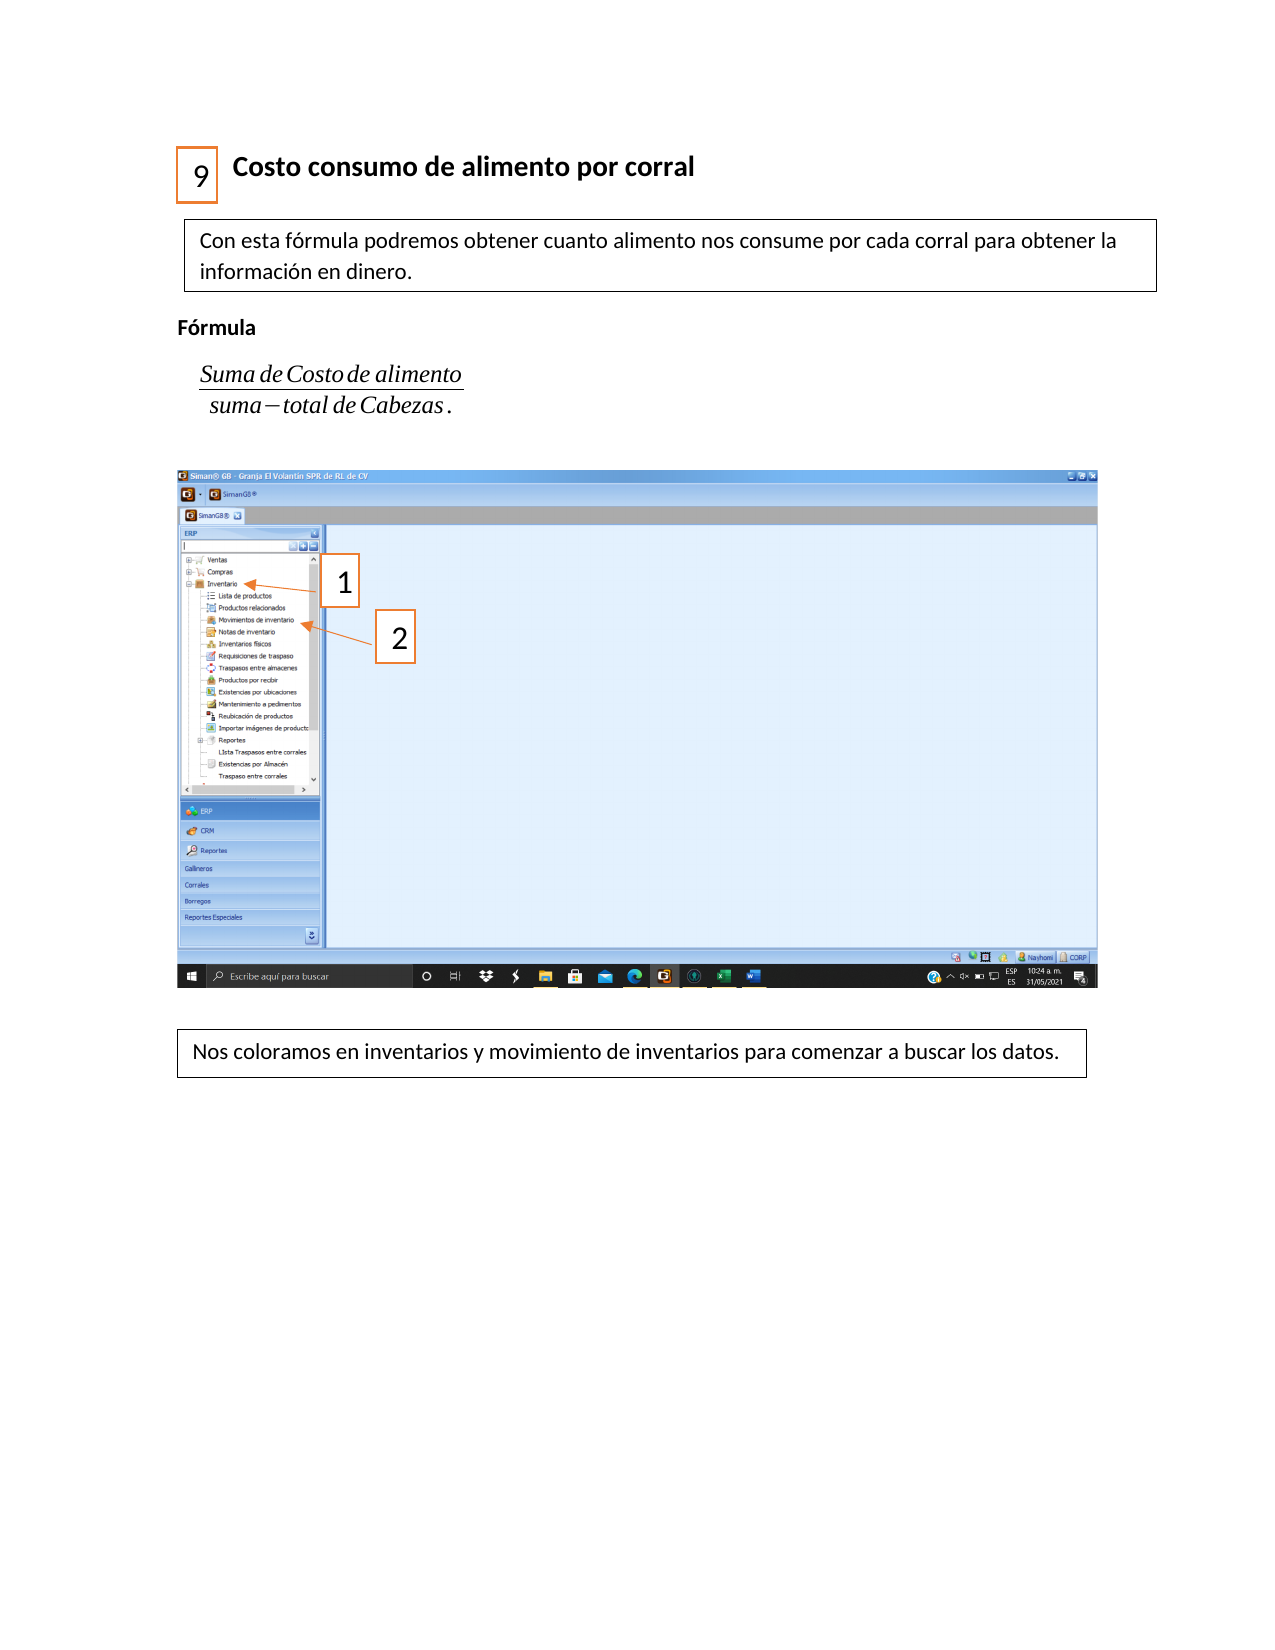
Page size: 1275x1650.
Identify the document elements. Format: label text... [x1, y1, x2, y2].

picture [177, 470, 1098, 988]
text Fórmula [177, 313, 1098, 341]
text Costo consumo de alimento por corral [218, 148, 1098, 183]
